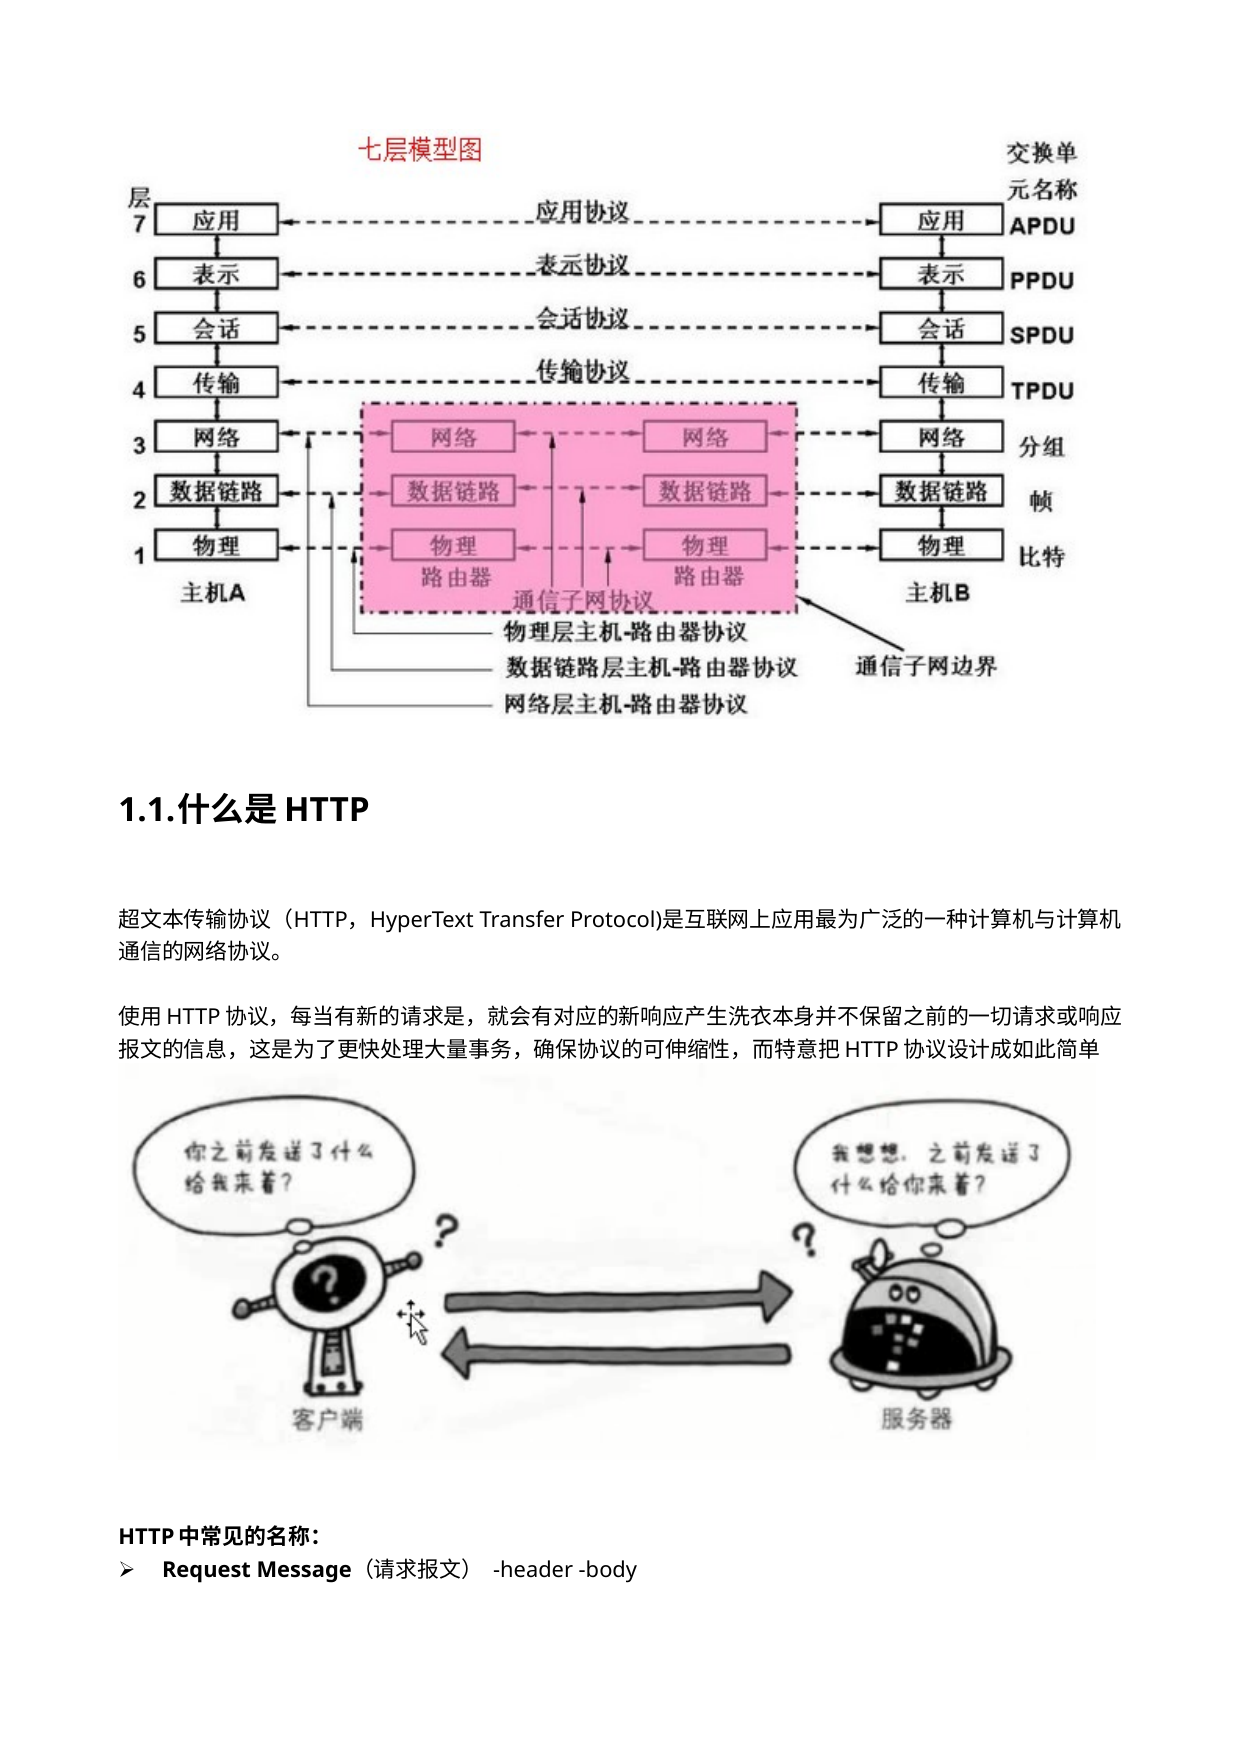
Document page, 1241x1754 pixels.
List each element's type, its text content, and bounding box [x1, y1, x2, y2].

picture [118, 1063, 1097, 1460]
text HTTP中常见的名称： [118, 1519, 1122, 1551]
subtitle 什么是HTTP [118, 774, 1122, 839]
picture [118, 129, 1097, 719]
list Request Message（请求报文） -header -body [118, 1551, 1122, 1584]
text 超文本传输协议（HTTP，HyperText Transfer Protocol)是互联网上应用最为广泛的一种计算机与计算机通信的网络协议。 [118, 901, 1122, 966]
text 使用HTTP协议，每当有新的请求是，就会有对应的新响应产生洗衣本身并不保留之前的一切请求或响应报文的信息，这是为了更快处理大量事务，确保协议的可伸缩性，而特意把HTTP协议设计成如此简单 [118, 999, 1122, 1064]
